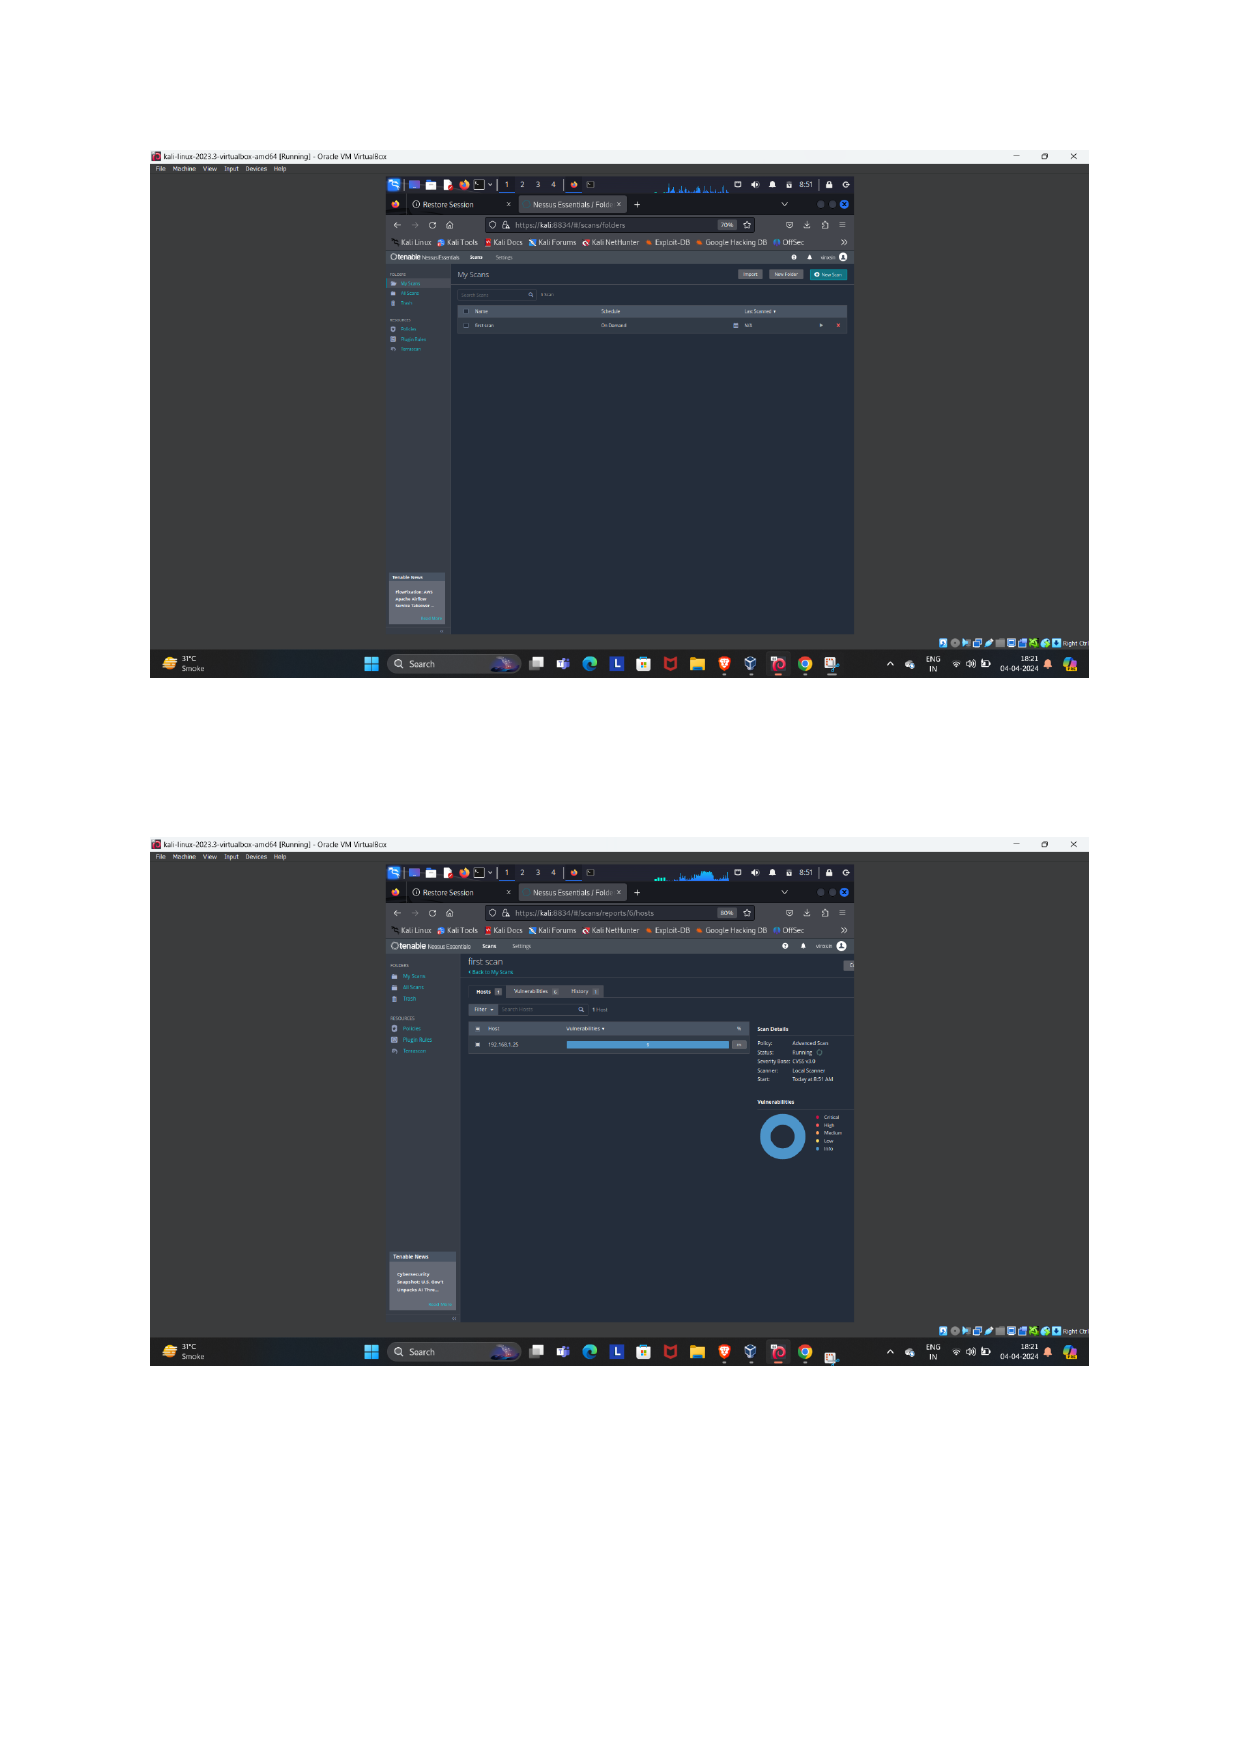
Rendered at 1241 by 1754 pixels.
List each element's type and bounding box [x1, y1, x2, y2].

picture [150, 150, 1089, 678]
picture [150, 837, 1089, 1366]
